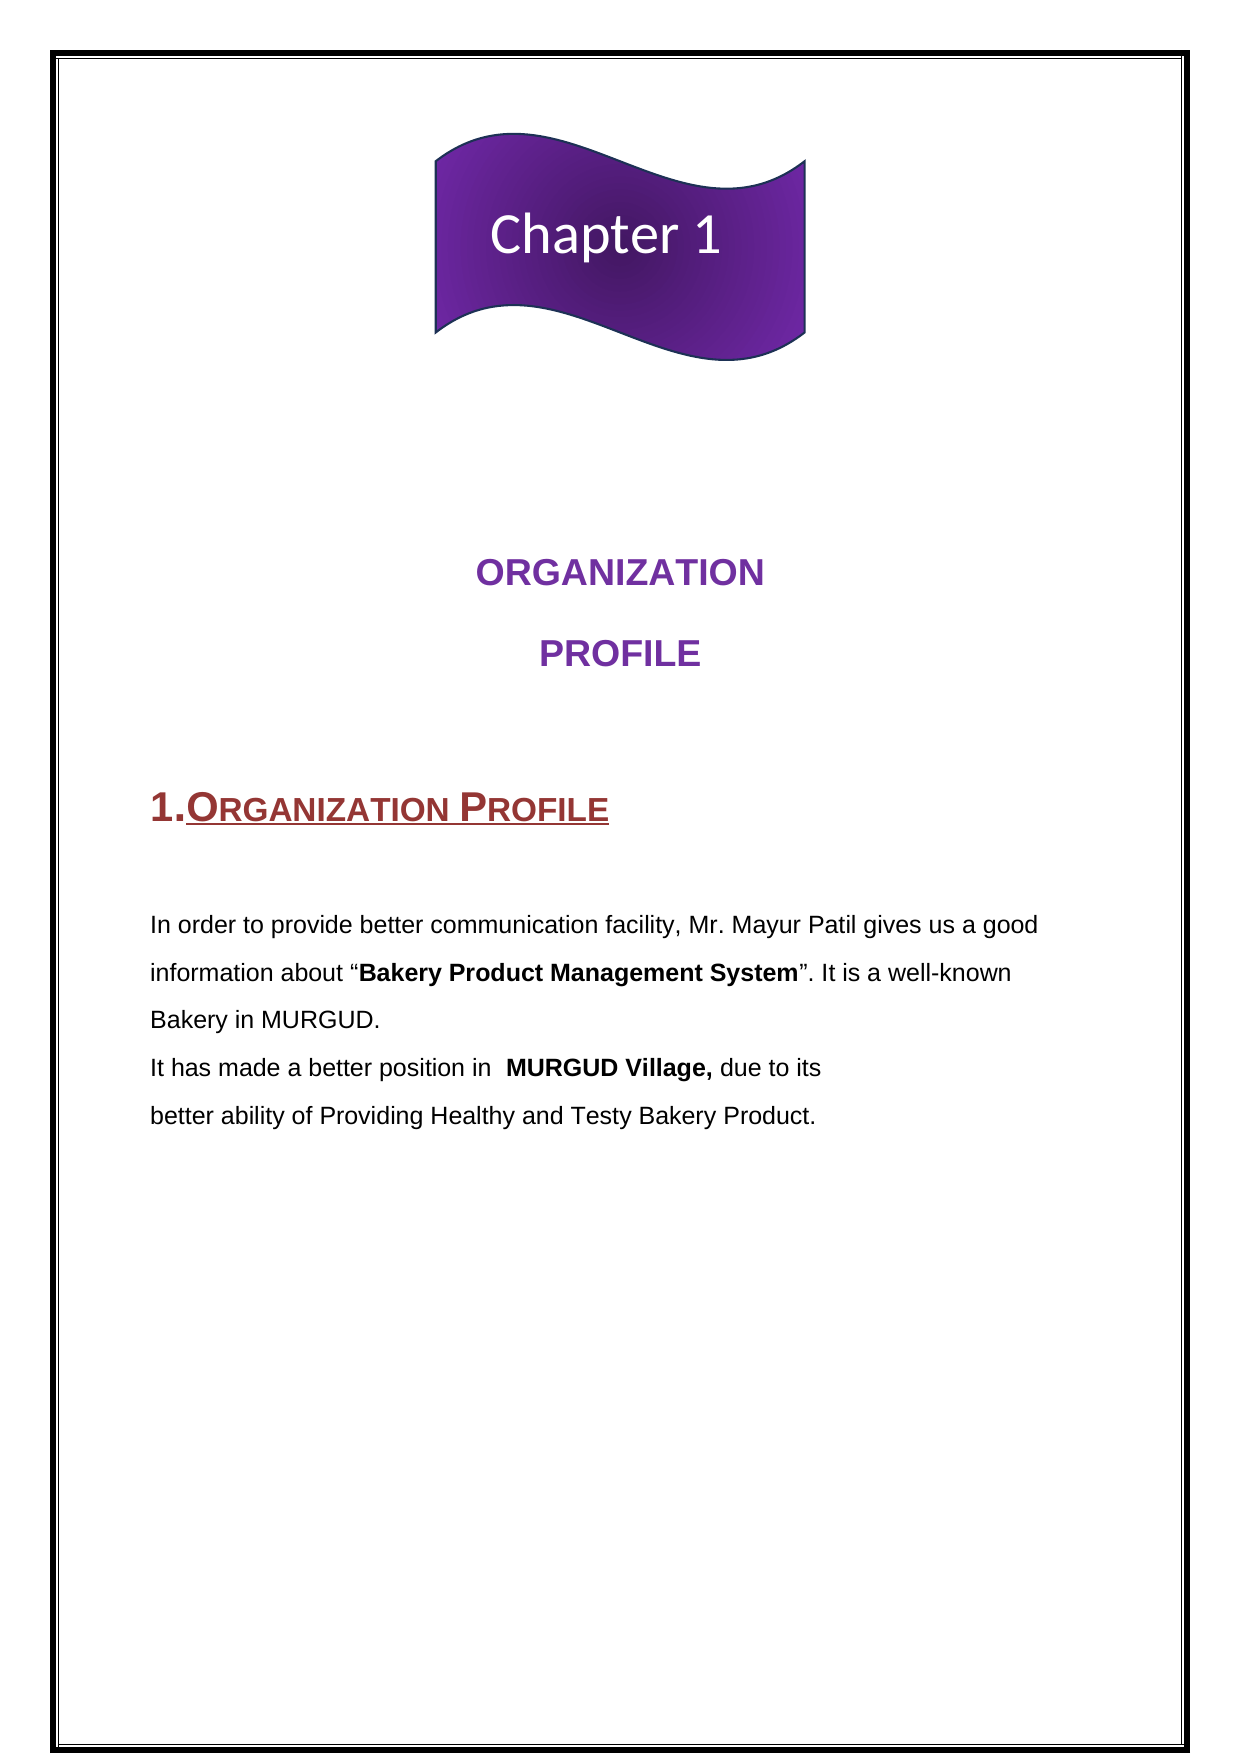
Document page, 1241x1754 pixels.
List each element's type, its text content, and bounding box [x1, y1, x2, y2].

text ORGANIZATION [150, 550, 1090, 593]
text PROFILE [150, 631, 1090, 674]
text better ability of Providing Healthy and Testy Bakery Product. [150, 1101, 1053, 1129]
text In order to provide better communication facility, Mr. Mayur Patil gives us a good [150, 910, 1053, 939]
text It has made a better position in MURGUD Village, due to its [150, 1053, 1053, 1082]
text information about “Bakery Product Management System”. It is a well-known [150, 958, 1053, 986]
text 1.ORGANIZATION PROFILE [150, 778, 1090, 831]
text Bakery in MURGUD. [150, 1005, 1053, 1034]
